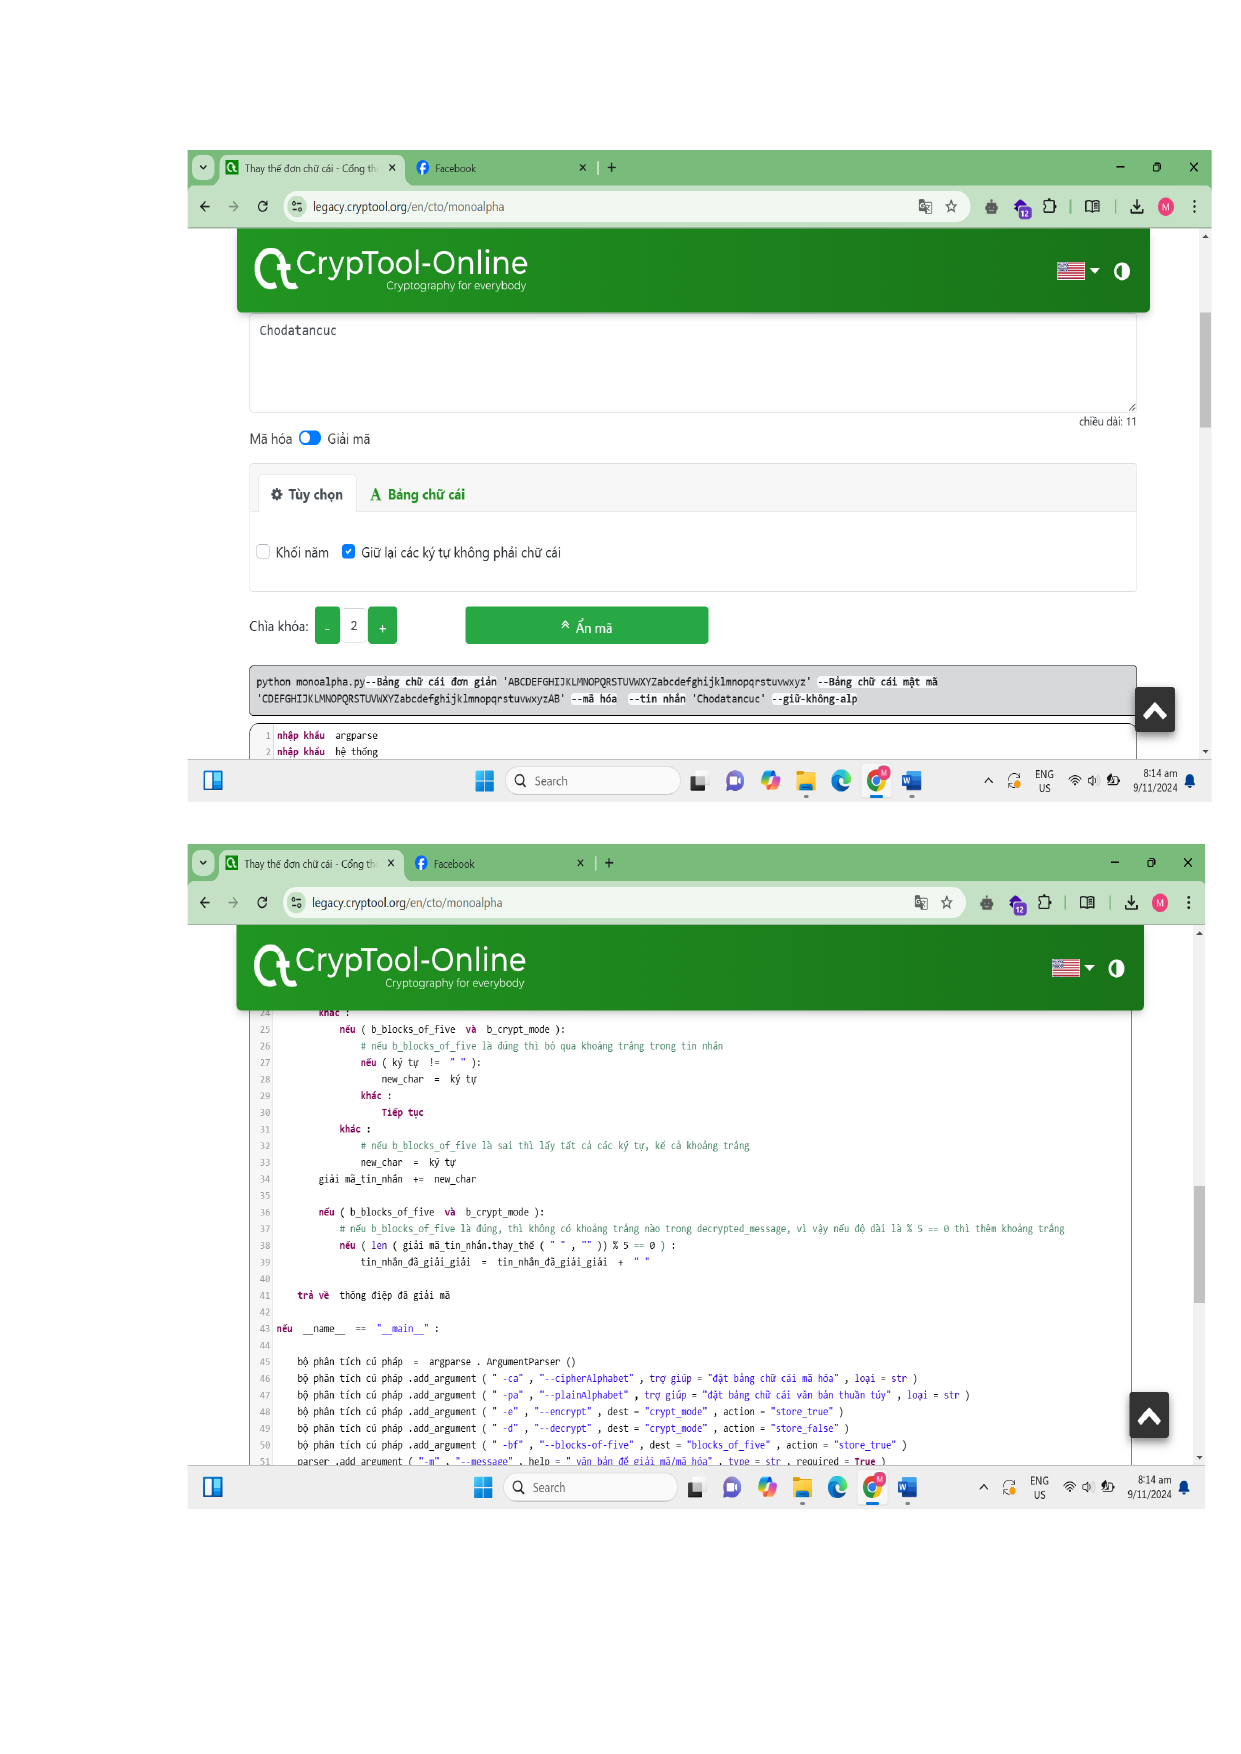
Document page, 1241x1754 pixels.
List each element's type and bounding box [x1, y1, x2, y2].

picture [187, 150, 1212, 802]
picture [187, 844, 1206, 1509]
